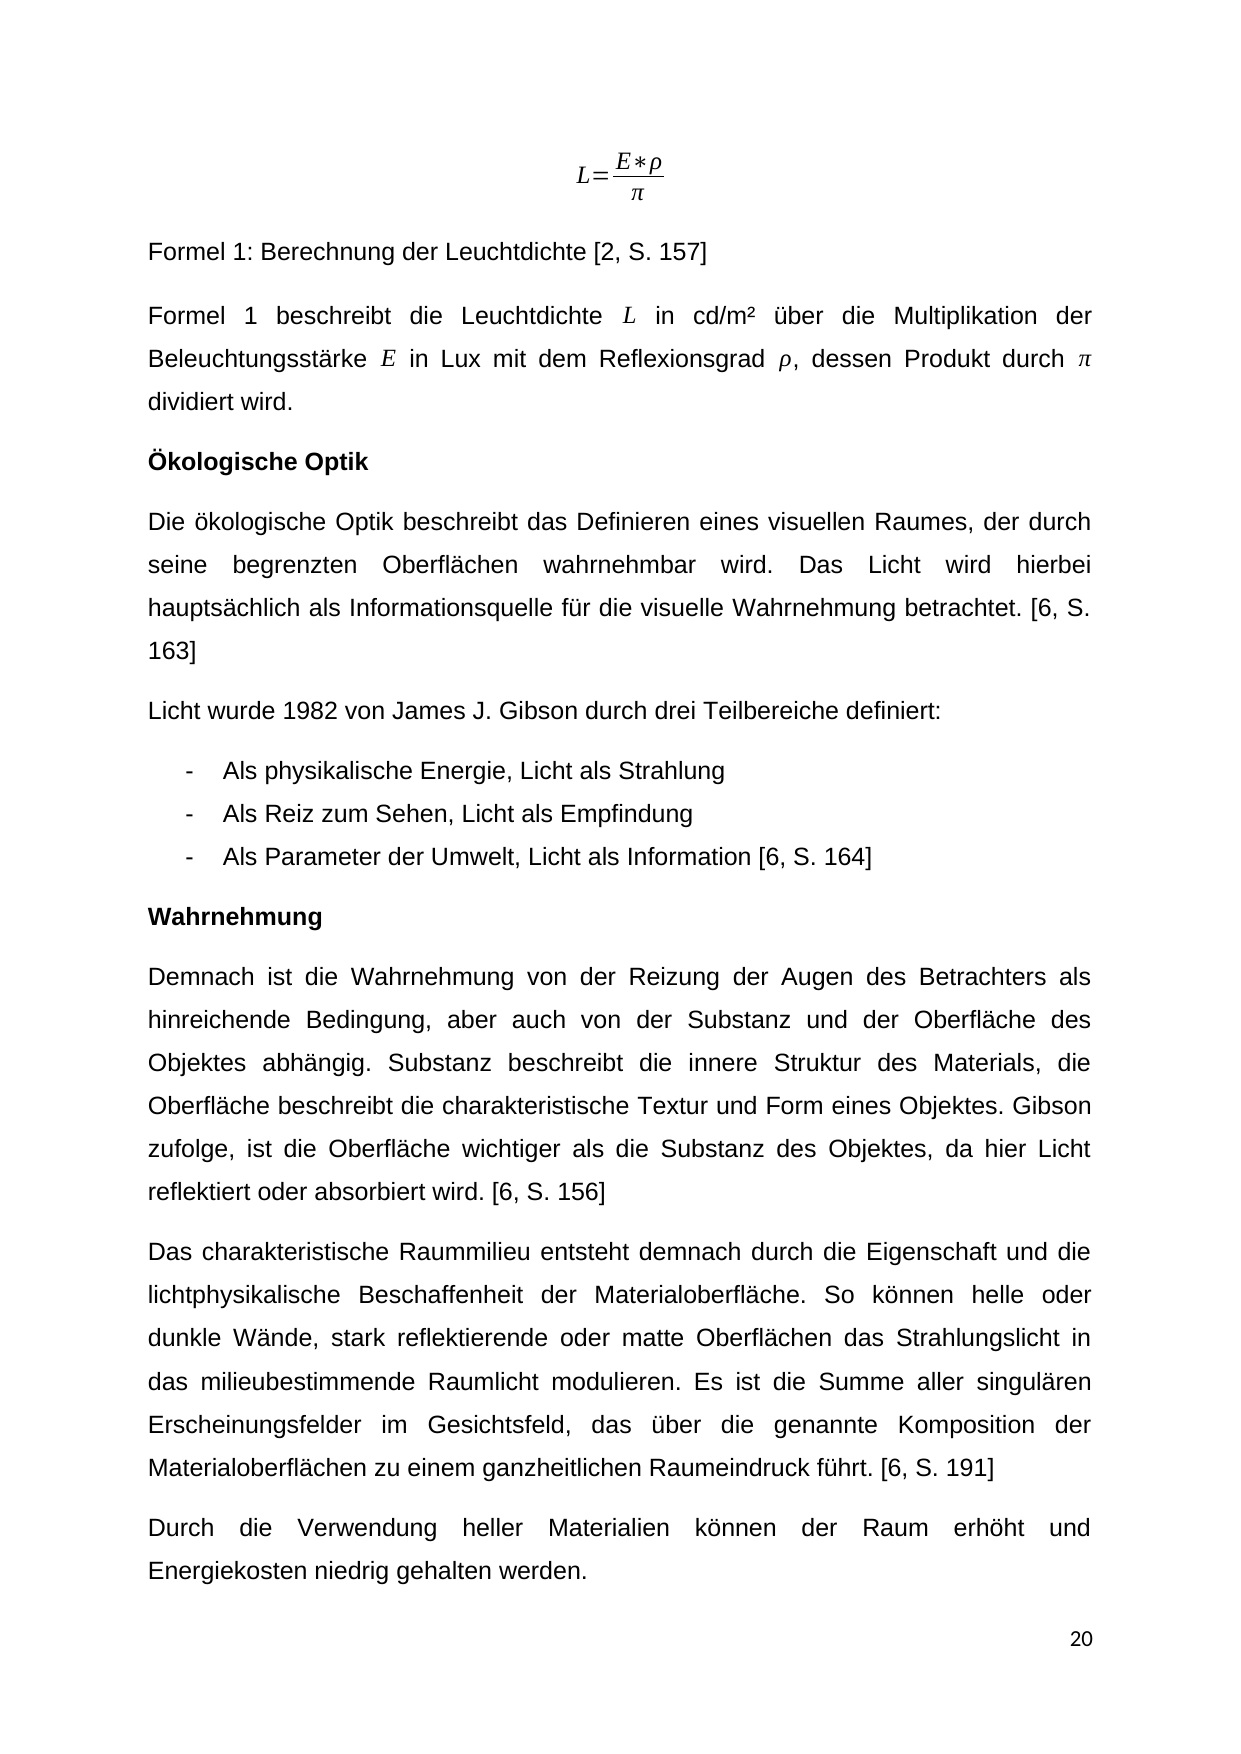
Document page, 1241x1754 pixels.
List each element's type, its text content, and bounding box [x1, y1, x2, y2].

text Formel 1 beschreibt die Leuchtdichte in cd/m² über die Multiplikation der Beleuchtungsstärke in Lux mit dem Reflexionsgrad , dessen Produkt durch dividiert wird. [148, 301, 1093, 416]
text Licht wurde 1982 von James J. Gibson durch drei Teilbereiche definiert: [148, 696, 1093, 725]
list Als Parameter der Umwelt, Licht als Information [6, S. 164] [185, 842, 1093, 871]
text Formel 1: Berechnung der Leuchtdichte [2, S. 157] [148, 237, 1093, 266]
text Wahrnehmung [148, 902, 1093, 931]
text Ökologische Optik [148, 447, 1093, 476]
list Als physikalische Energie, Licht als Strahlung [185, 756, 1093, 785]
text Die ökologische Optik beschreibt das Definieren eines visuellen Raumes, der durch seine begrenzten Oberflächen wahrnehmbar wird. Das Licht wird hierbei hauptsächlich als Informationsquelle für die visuelle Wahrnehmung betrachtet. [6, S. 163] [148, 507, 1093, 665]
text Durch die Verwendung heller Materialien können der Raum erhöht und Energiekosten niedrig gehalten werden. [148, 1513, 1093, 1584]
text Demnach ist die Wahrnehmung von der Reizung der Augen des Betrachters als hinreichende Bedingung, aber auch von der Substanz und der Oberfläche des Objektes abhängig. Substanz beschreibt die innere Struktur des Materials, die Oberfläche beschreibt die charakteristische Textur und Form eines Objektes. Gibson zufolge, ist die Oberfläche wichtiger als die Substanz des Objektes, da hier Licht reflektiert oder absorbiert wird. [6, S. 156] [148, 962, 1093, 1206]
list Als Reiz zum Sehen, Licht als Empfindung [185, 799, 1093, 828]
text Das charakteristische Raummilieu entsteht demnach durch die Eigenschaft und die lichtphysikalische Beschaffenheit der Materialoberfläche. So können helle oder dunkle Wände, stark reflektierende oder matte Oberflächen das Strahlungslicht in das milieubestimmende Raumlicht modulieren. Es ist die Summe aller singulären Erscheinungsfelder im Gesichtsfeld, das über die genannte Komposition der Materialoberflächen zu einem ganzheitlichen Raumeindruck führt. [6, S. 191] [148, 1237, 1093, 1482]
